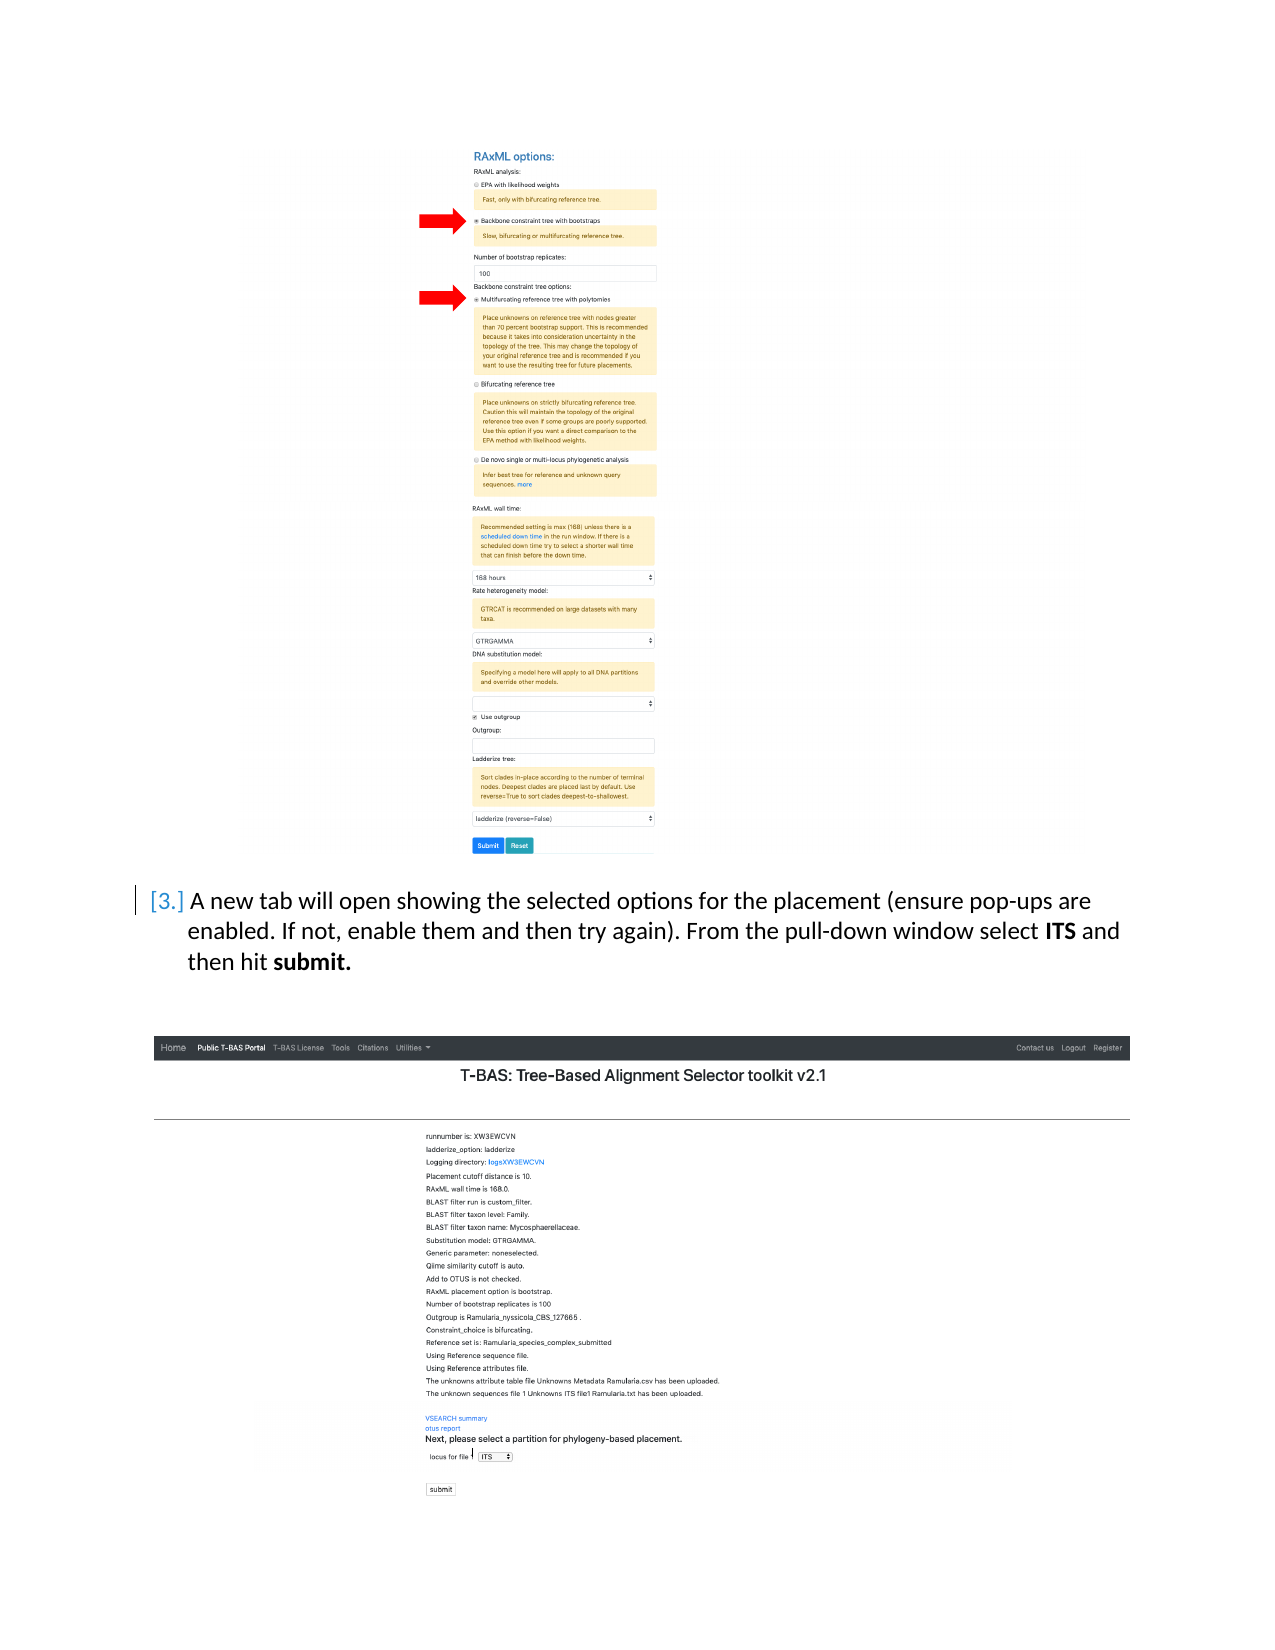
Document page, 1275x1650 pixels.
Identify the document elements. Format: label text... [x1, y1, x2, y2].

list A new tab will open showing the selected options for the placement (ensure pop-ups are enabled. If not, enable them and then try again). From the pull-down window select ITS and then hit submit. [150, 885, 1125, 976]
picture [154, 1036, 1130, 1499]
picture [238, 149, 1086, 854]
